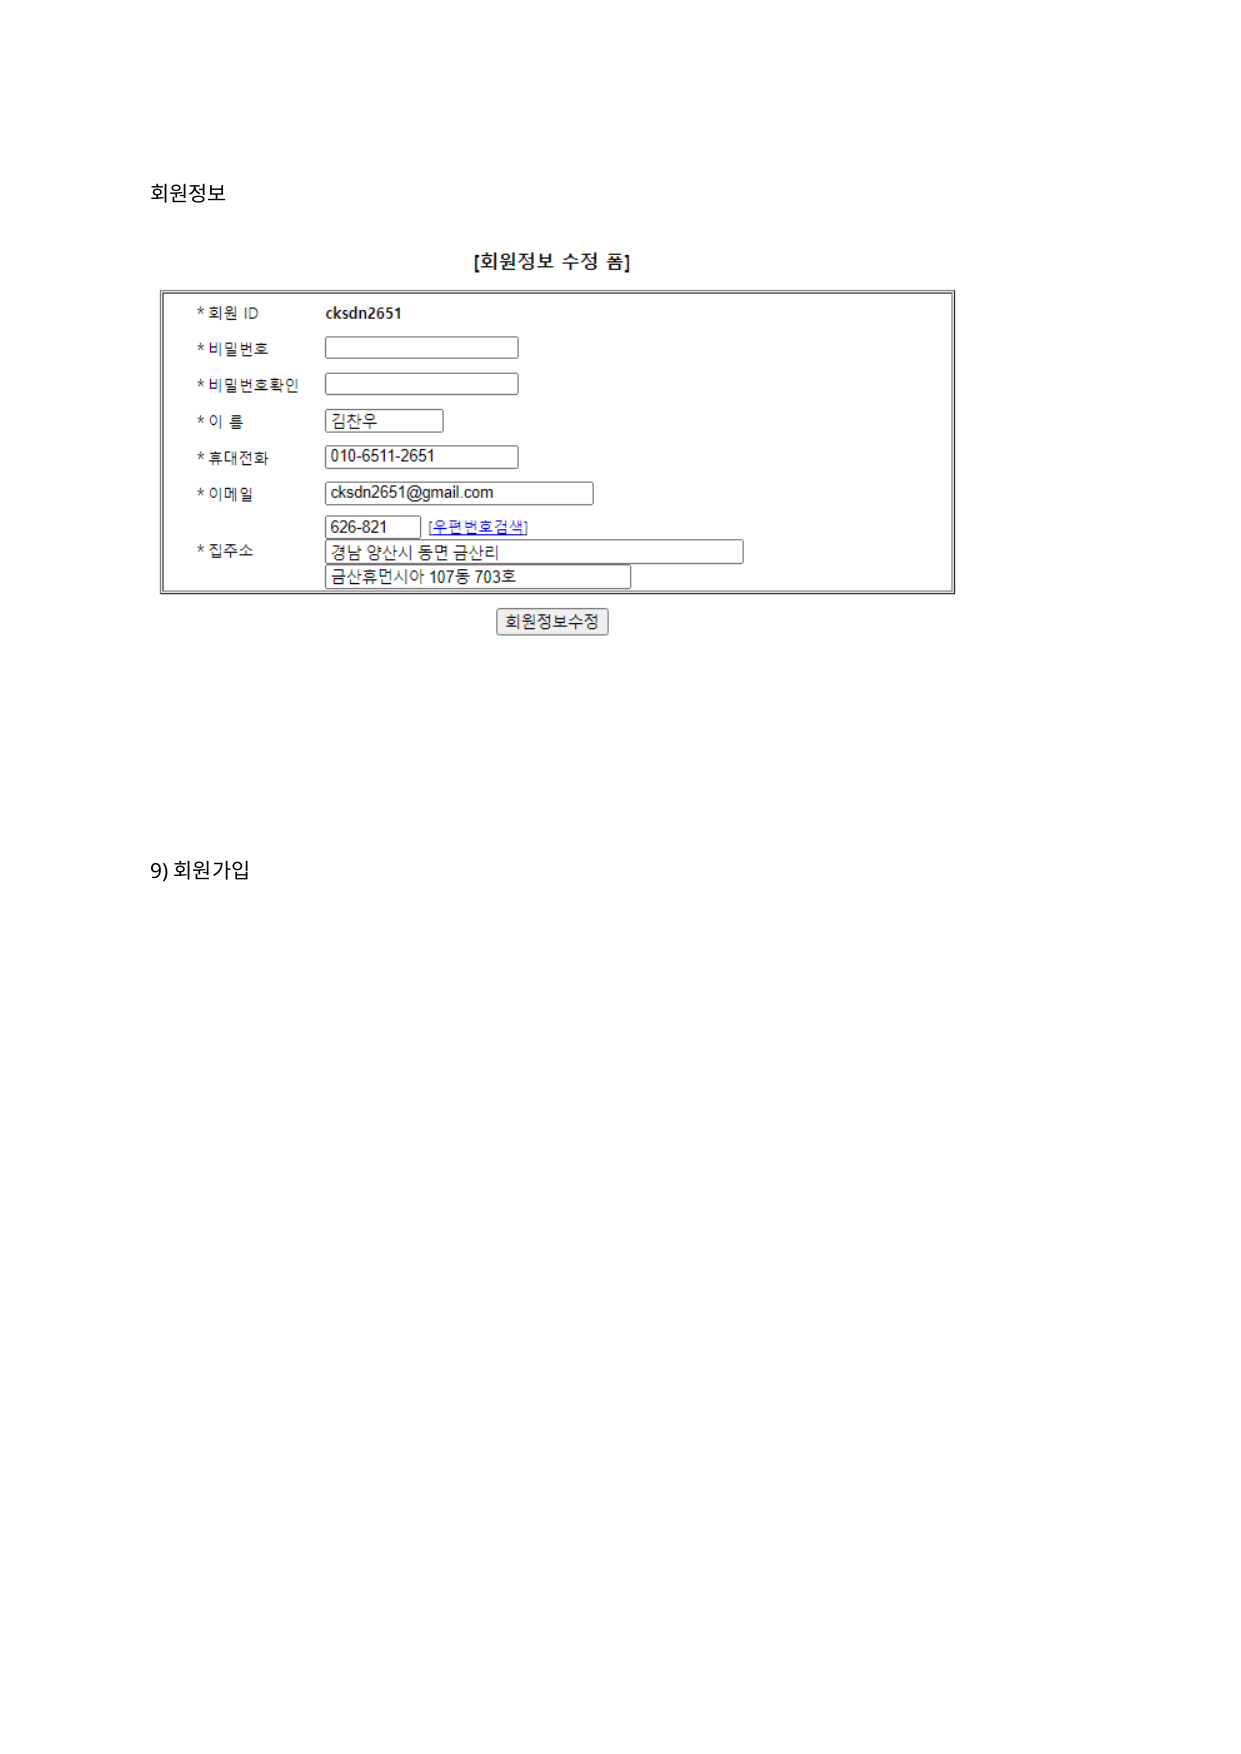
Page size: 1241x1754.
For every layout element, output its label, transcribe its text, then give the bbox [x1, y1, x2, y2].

text 회원정보 [150, 177, 1090, 207]
text 9) 회원가입 [150, 854, 1090, 884]
picture [150, 225, 1049, 697]
